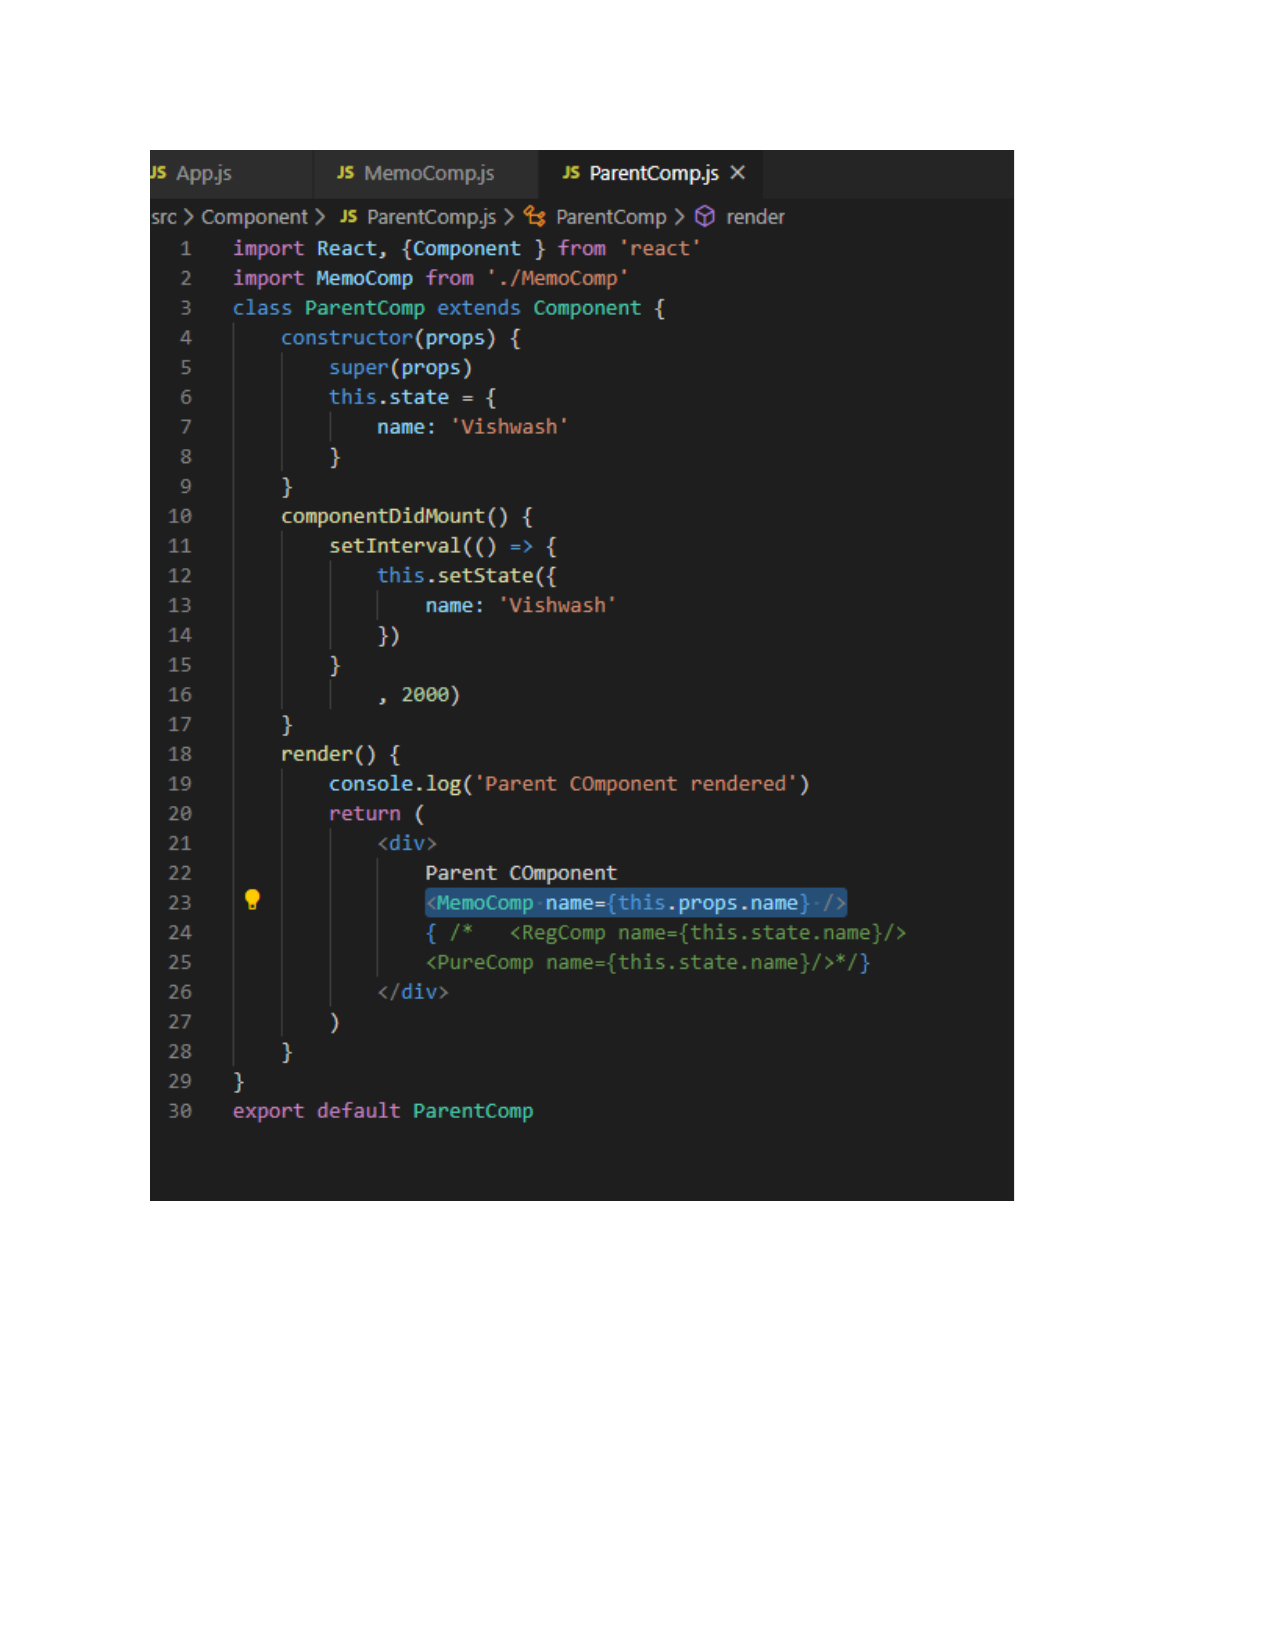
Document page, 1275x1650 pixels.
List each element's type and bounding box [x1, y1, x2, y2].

picture [150, 150, 1015, 1201]
